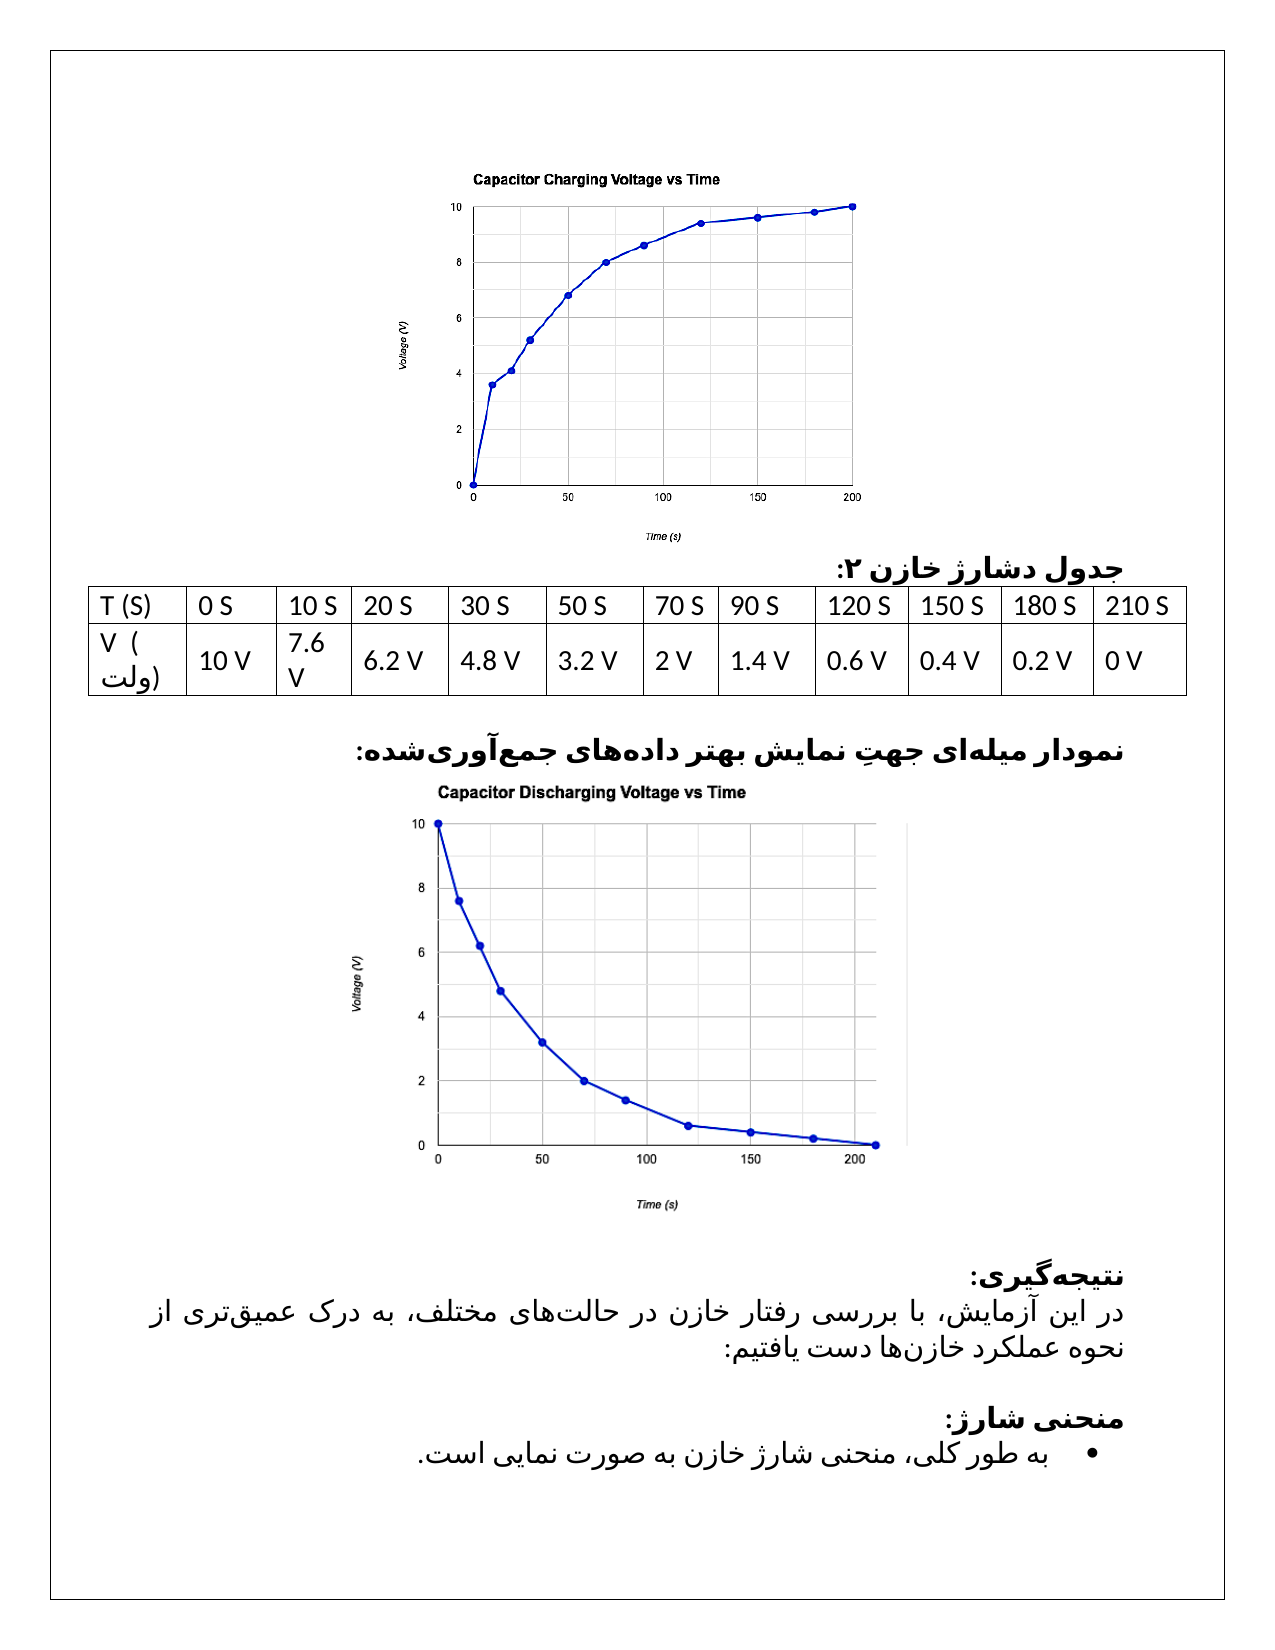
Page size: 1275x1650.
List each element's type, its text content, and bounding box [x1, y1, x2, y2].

table_header 30 S [449, 587, 546, 623]
picture [388, 150, 887, 551]
list به طور کلی، منحنی شارژ خازن به صورت نمایی است. [150, 1436, 1087, 1471]
text در این آزمایش، با بررسی رفتار خازن در حالت‌های مختلف، به درک عمیق‌تری از نحوه عملکرد خازن‌ها دست یافتیم: [150, 1293, 1125, 1364]
table_cell 7.6 V [277, 624, 351, 695]
text نتیجه‌گیری: [150, 1257, 1125, 1293]
text نمودار میله‌ای جهتِ نمایش بهتر داده‌های جمع‌آوری‌شده: [150, 732, 1125, 767]
table_header 120 S [816, 587, 908, 623]
table_cell V (ولت) [89, 624, 186, 695]
text منحنی شارژ: [150, 1400, 1125, 1436]
table_cell 1.4 V [719, 624, 815, 695]
table_header T (S) [89, 587, 186, 623]
table_cell 0.4 V [909, 624, 1001, 695]
table_cell 2 V [644, 624, 718, 695]
table_cell 0.2 V [1002, 624, 1093, 695]
table_cell 0.6 V [816, 624, 908, 695]
table_header 70 S [644, 587, 718, 623]
table_header 50 S [547, 587, 643, 623]
table_cell 4.8 V [449, 624, 546, 695]
picture [342, 767, 933, 1222]
table_cell 3.2 V [547, 624, 643, 695]
table_header 150 S [909, 587, 1001, 623]
text جدول دشارژ خازن ۲: [150, 551, 1125, 586]
table_cell 10 V [187, 624, 276, 695]
table_header 180 S [1002, 587, 1093, 623]
table_header 210 S [1094, 587, 1186, 623]
table_header 0 S [187, 587, 276, 623]
table_cell 0 V [1094, 624, 1186, 695]
table_header 10 S [277, 587, 351, 623]
table_header 20 S [352, 587, 448, 623]
table_cell 6.2 V [352, 624, 448, 695]
table_header 90 S [719, 587, 815, 623]
